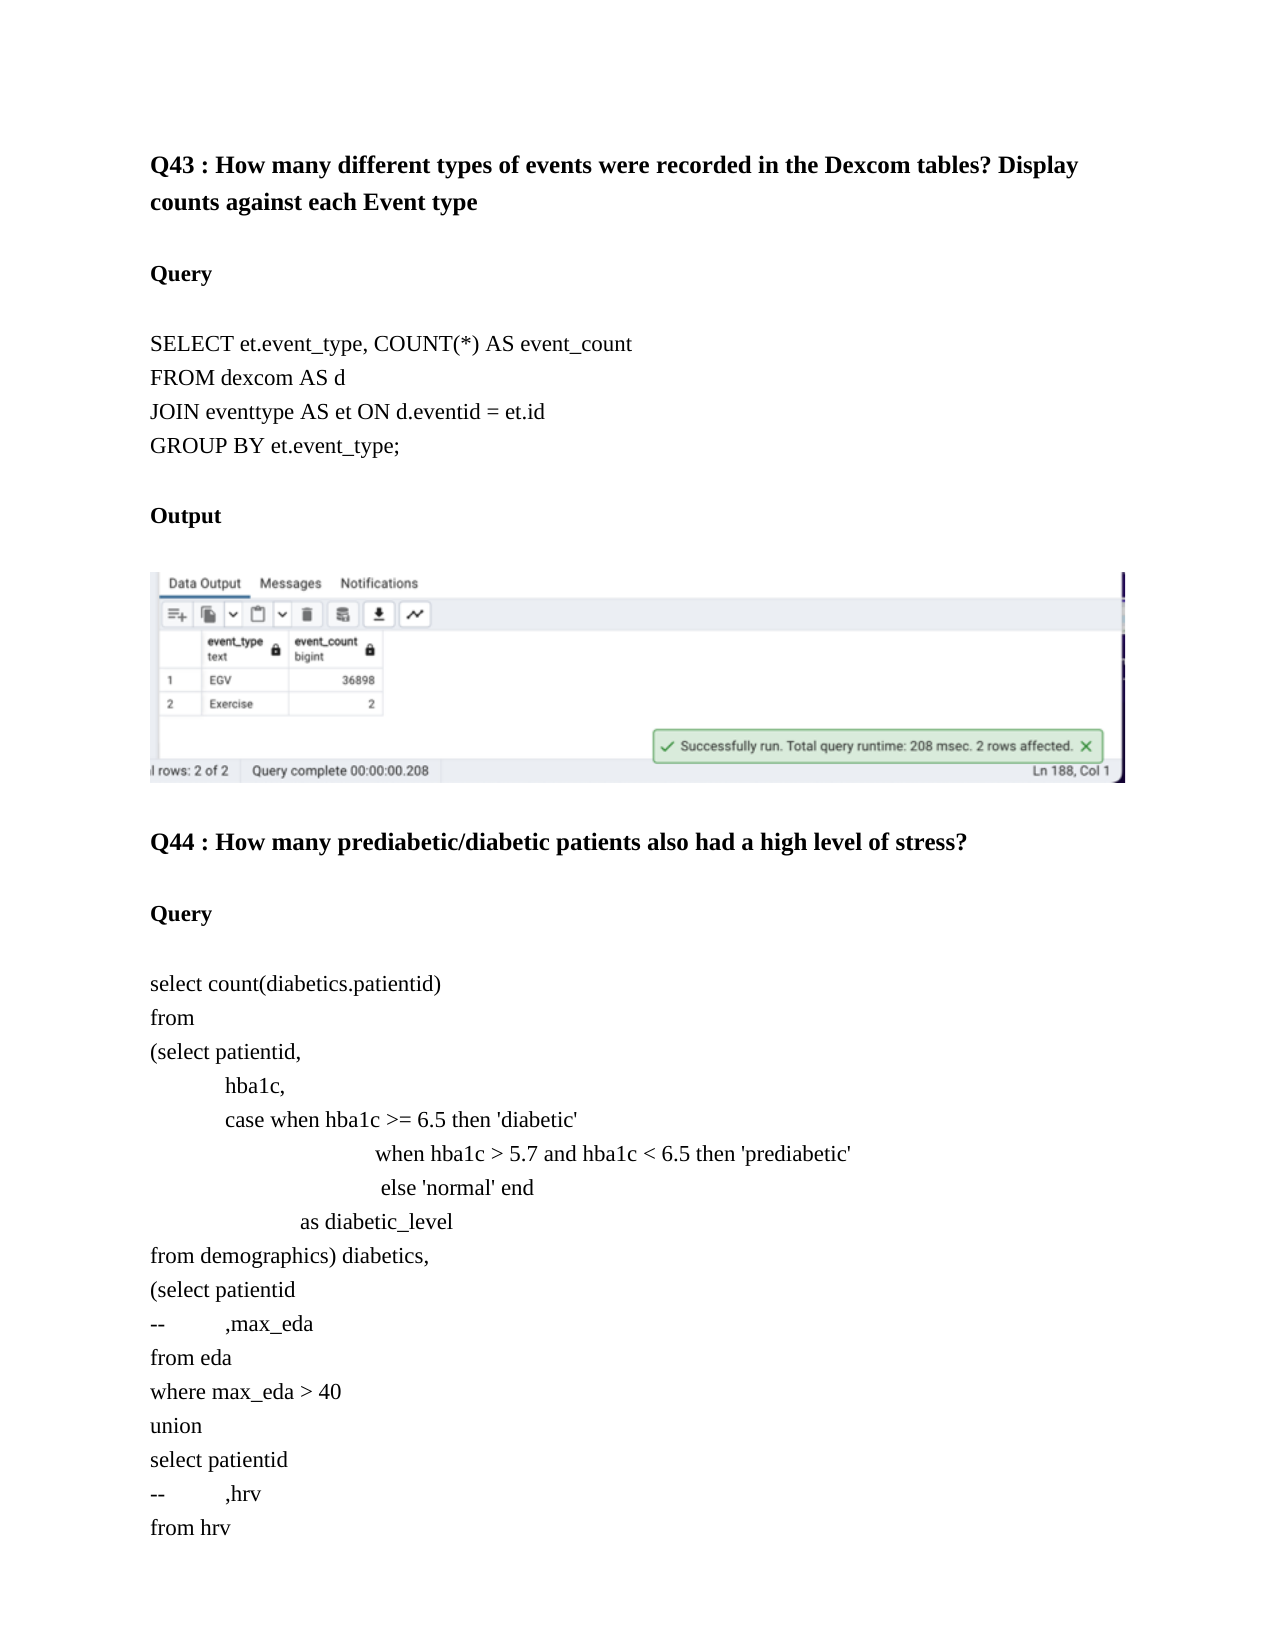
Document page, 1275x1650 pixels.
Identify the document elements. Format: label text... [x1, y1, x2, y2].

text (select patientid [150, 1276, 1125, 1302]
text select count(diabetics.patientid) [150, 971, 1125, 997]
text where max_eda > 40 [150, 1378, 1125, 1404]
text select patientid [150, 1446, 1125, 1472]
text else 'normal' end [150, 1174, 1125, 1201]
text -- ,hrv [150, 1480, 1125, 1506]
text Q44 : How many prediabetic/diabetic patients also had a high level of stress? [150, 827, 1125, 856]
text hba1c, [150, 1072, 1125, 1099]
text SELECT et.event_type, COUNT(*) AS event_count [150, 330, 1125, 357]
text as diabetic_level [150, 1208, 1125, 1234]
text -- ,max_eda [150, 1310, 1125, 1336]
text Query [150, 260, 1125, 287]
text case when hba1c >= 6.5 then 'diabetic' [150, 1106, 1125, 1133]
text when hba1c > 5.7 and hba1c < 6.5 then 'prediabetic' [150, 1140, 1125, 1167]
text Query [150, 900, 1125, 927]
text union [150, 1412, 1125, 1438]
text Q43 : How many different types of events were recorded in the Dexcom tables? Display counts against each Event type [150, 150, 1125, 216]
text JOIN eventtype AS et ON d.eventid = et.id [150, 398, 1125, 425]
text Output [150, 502, 1125, 529]
text from [150, 1004, 1125, 1031]
text from hrv [150, 1514, 1125, 1540]
text GROUP BY et.event_type; [150, 432, 1125, 459]
text (select patientid, [150, 1038, 1125, 1065]
text from demographics) diabetics, [150, 1242, 1125, 1268]
text from eda [150, 1344, 1125, 1370]
text FROM dexcom AS d [150, 364, 1125, 391]
picture [150, 572, 1125, 783]
